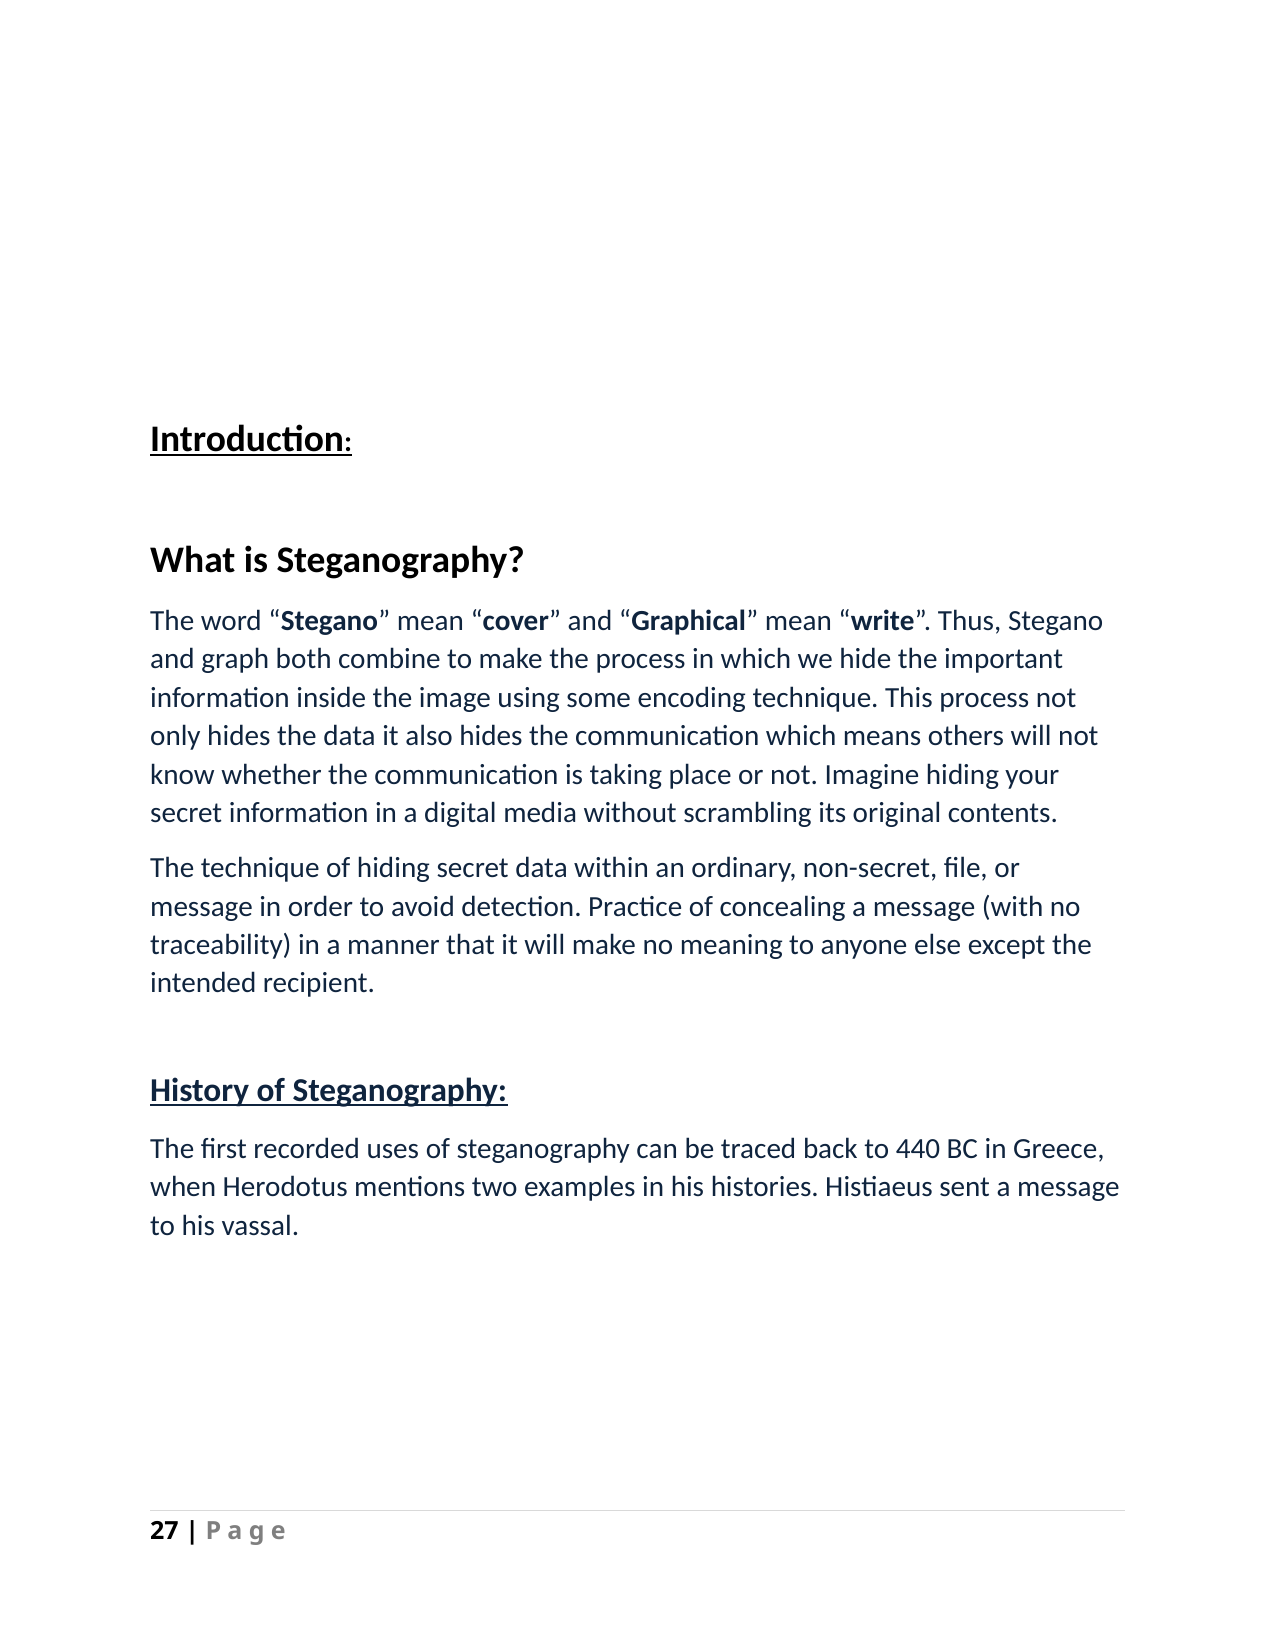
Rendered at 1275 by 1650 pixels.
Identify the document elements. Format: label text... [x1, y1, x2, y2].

text The technique of hiding secret data within an ordinary, non-secret, file, or message in order to avoid detection. Practice of concealing a message (with no traceability) in a manner that it will make no meaning to anyone else except the intended recipient. [150, 849, 1125, 1000]
text History of Steganography: [150, 1069, 1125, 1110]
text What is Steganography? [150, 536, 1125, 582]
text The word “Stegano” mean “cover” and “Graphical” mean “write”. Thus, Stegano and graph both combine to make the process in which we hide the important information inside the image using some encoding technique. This process not only hides the data it also hides the communication which means others will not know whether the communication is taking place or not. Imagine hiding your secret information in a digital media without scrambling its original contents. [150, 602, 1125, 830]
text Introduction: [150, 414, 1125, 460]
text The first recorded uses of steganography can be traced back to 440 BC in Greece, when Herodotus mentions two examples in his histories. Histiaeus sent a message to his vassal. [150, 1130, 1125, 1242]
